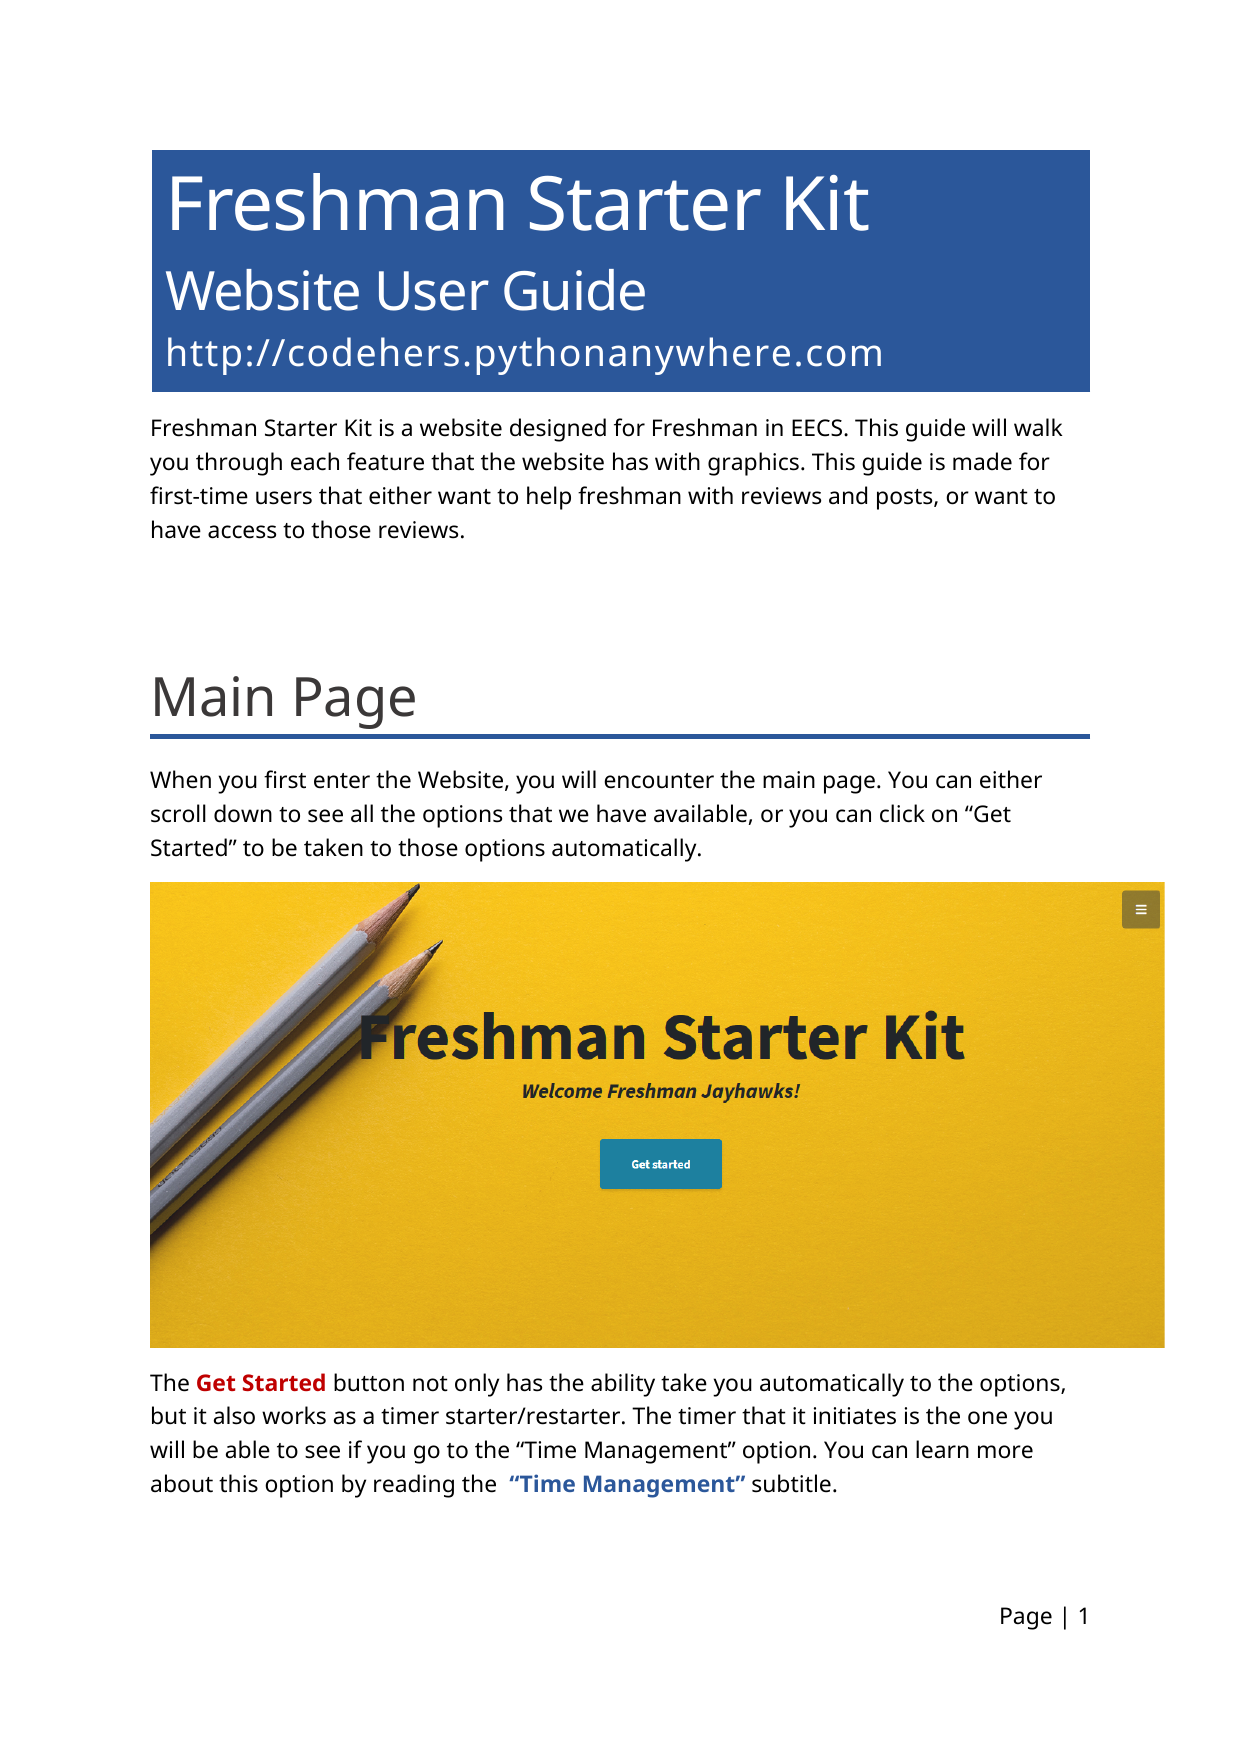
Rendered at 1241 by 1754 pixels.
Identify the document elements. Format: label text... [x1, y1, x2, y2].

picture [150, 882, 1165, 1348]
subtitle Main Page [150, 658, 1090, 734]
text Freshman Starter Kit is a website designed for Freshman in EECS. This guide will walk you through each feature that the website has with graphics. This guide is made for first-time users that either want to help freshman with reviews and posts, or want to have access to those reviews. [150, 412, 1090, 545]
text The Get Started button not only has the ability take you automatically to the options, but it also works as a timer starter/restarter. The timer that it initiates is the one you will be able to see if you go to the “Time Management” option. You can learn more about this option by reading the “Time Management” subtitle. [150, 1366, 1090, 1499]
subtitle http://codehers.pythonanywhere.com [165, 326, 1090, 379]
title Website User Guide [165, 252, 1090, 326]
title Freshman Starter Kit [165, 150, 1090, 252]
text When you first enter the Website, you will encounter the main page. You can either scroll down to see all the options that we have available, or you can click on “Get Started” to be taken to those options automatically. [150, 764, 1090, 863]
